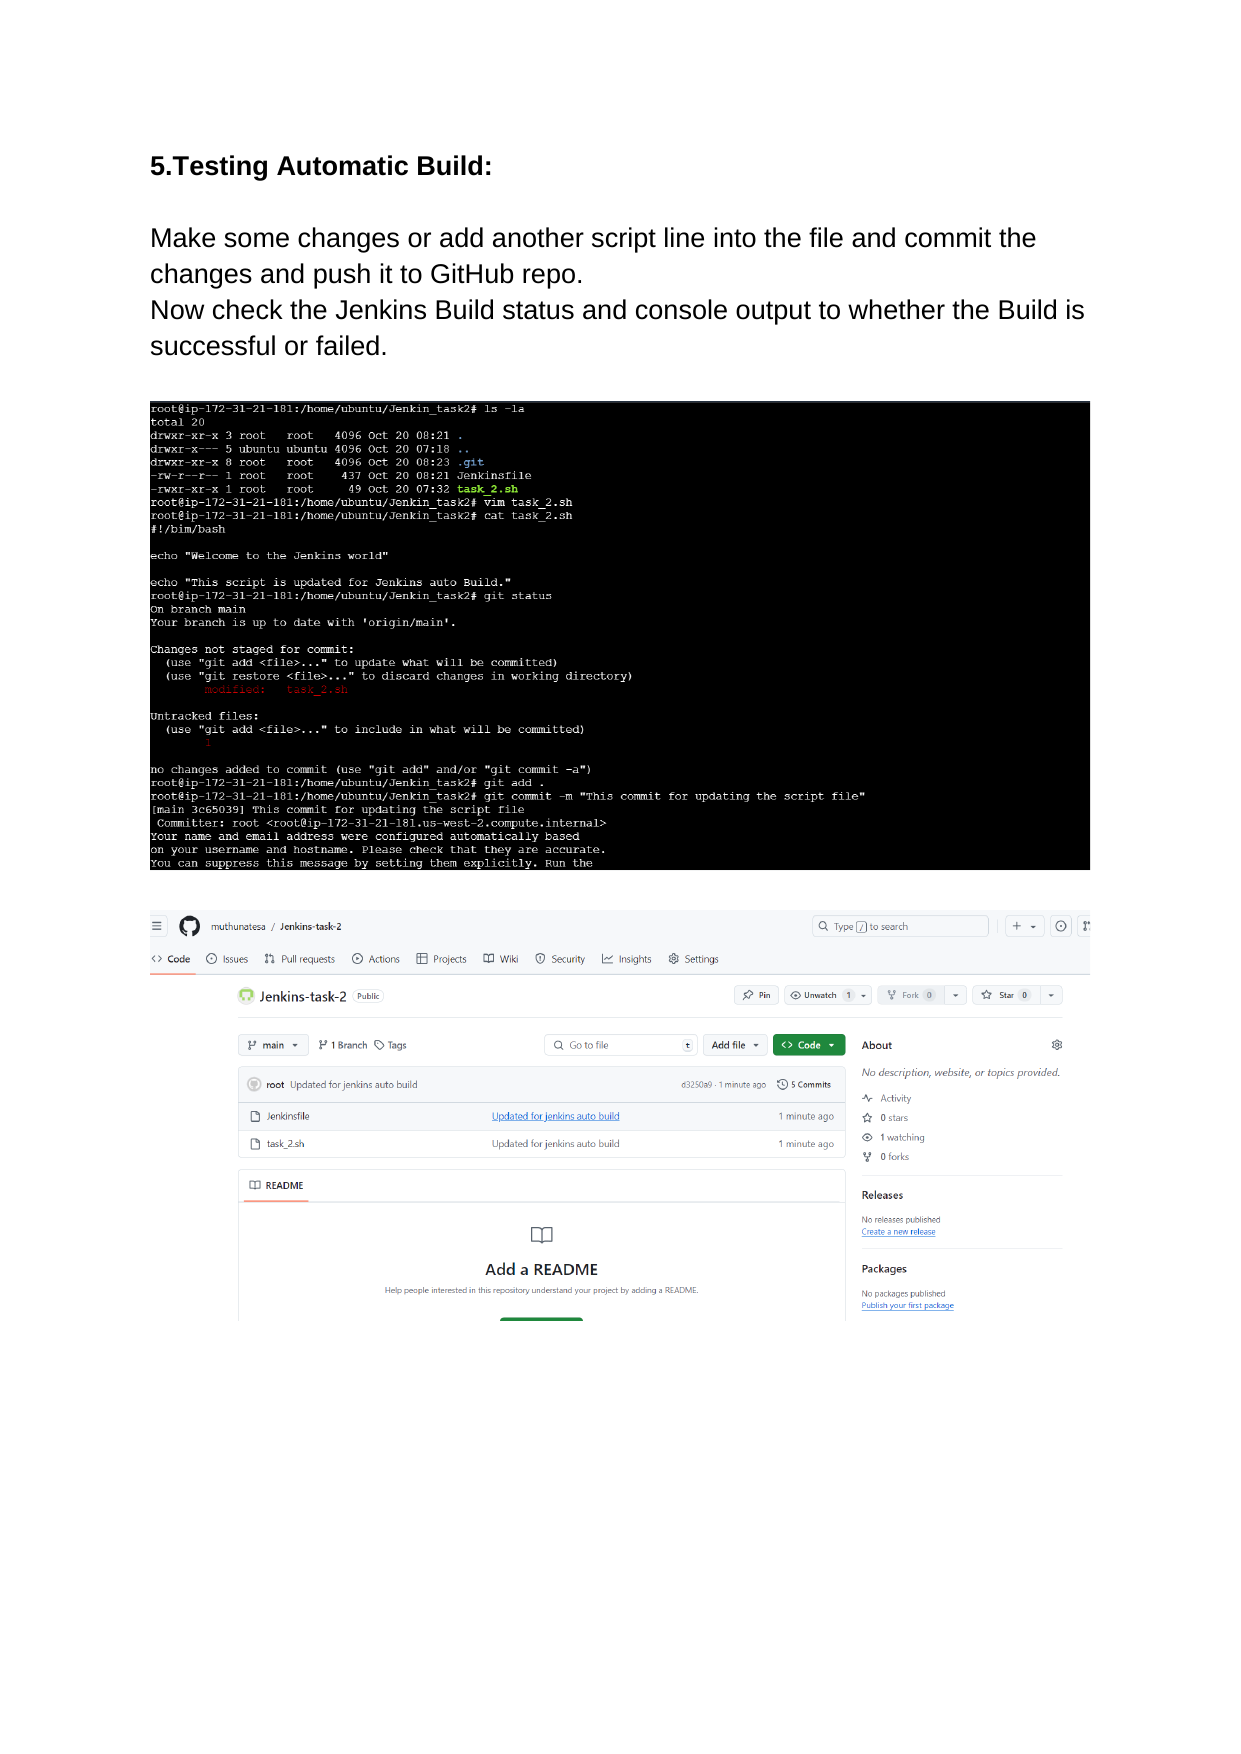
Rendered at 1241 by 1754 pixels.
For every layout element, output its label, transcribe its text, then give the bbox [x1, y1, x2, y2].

picture [150, 401, 1091, 871]
text 5.Testing Automatic Build: [150, 150, 1090, 181]
text Make some changes or add another script line into the file and commit the changes and push it to GitHub repo. [150, 222, 1090, 289]
text Now check the Jenkins Build status and console output to whether the Build is successful or failed. [150, 294, 1090, 361]
picture [150, 910, 1091, 1321]
